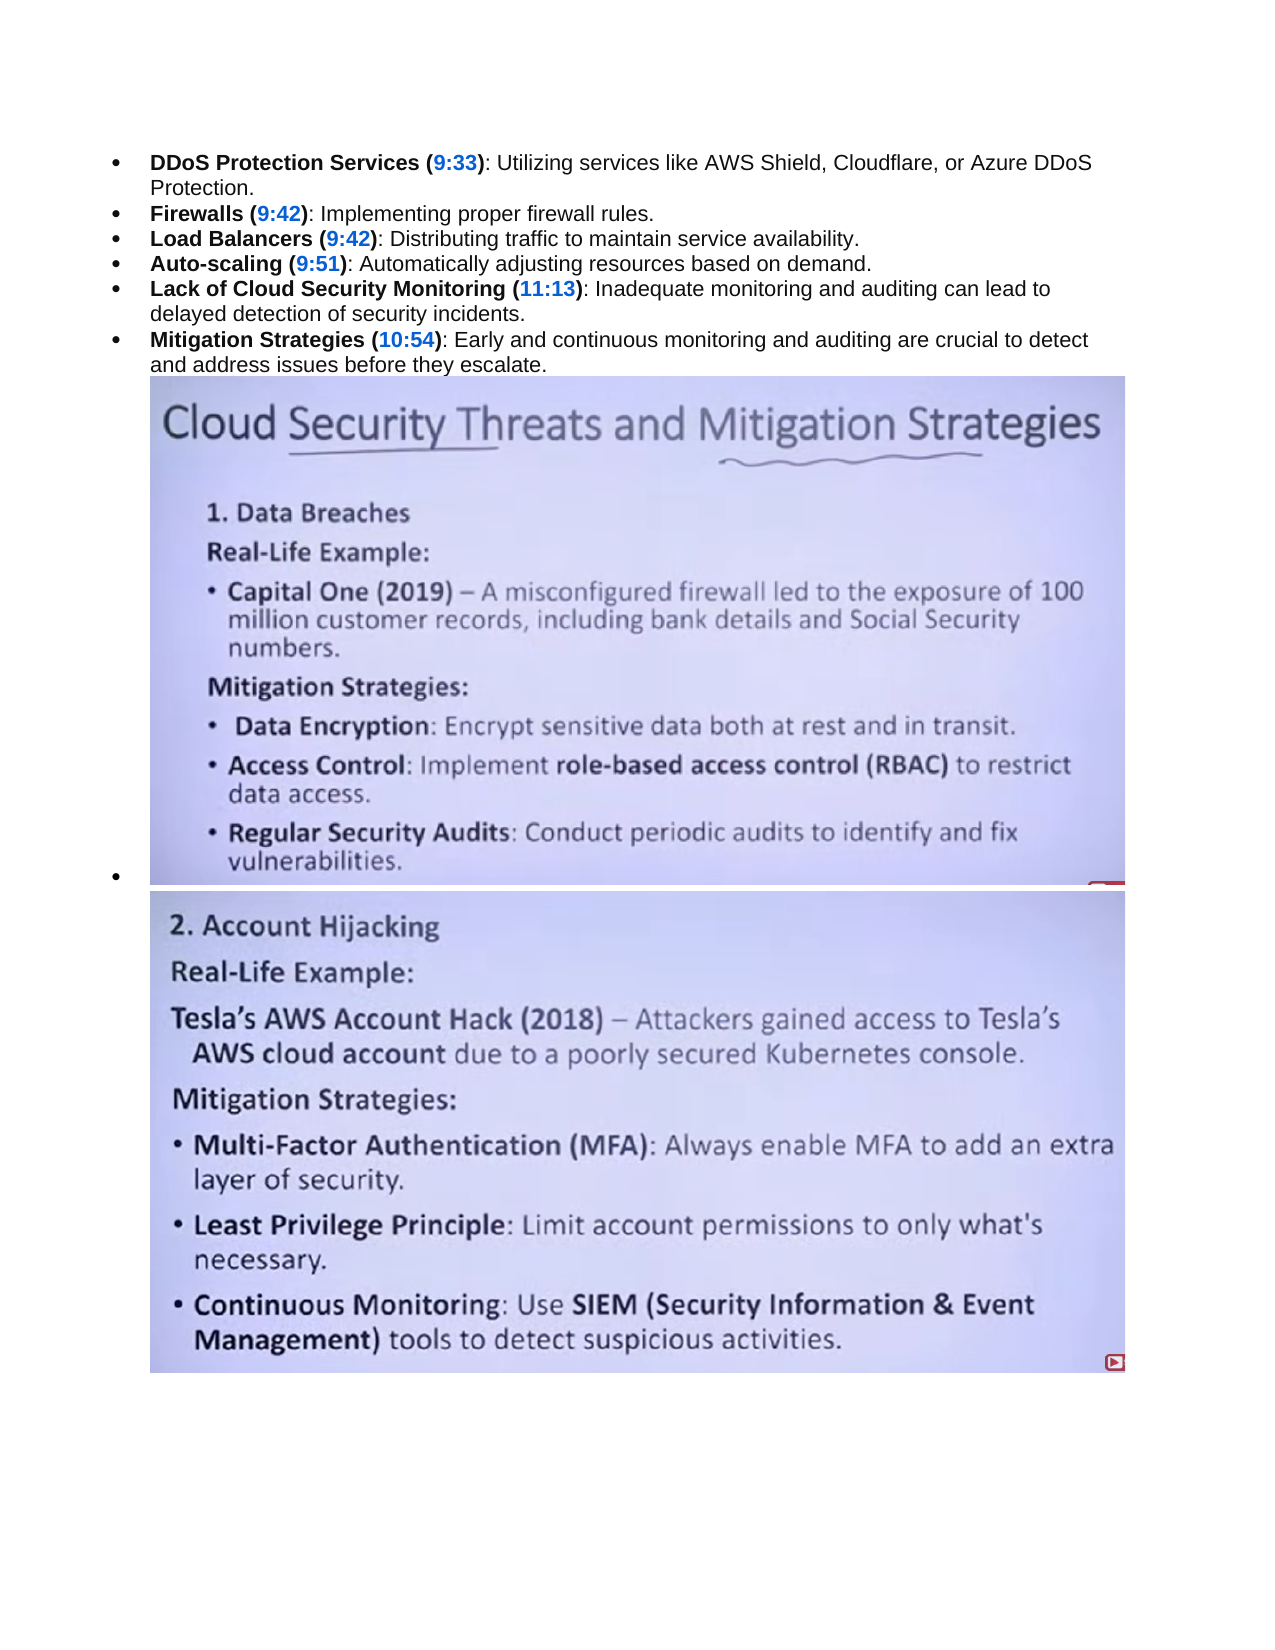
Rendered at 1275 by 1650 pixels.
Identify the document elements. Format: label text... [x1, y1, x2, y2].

picture [150, 376, 1125, 885]
list Load Balancers (9:42): Distributing traffic to maintain service availability. [112, 226, 1125, 251]
list Lack of Cloud Security Monitoring (11:13): Inadequate monitoring and auditing can lead to delayed detection of security incidents. [112, 276, 1125, 326]
list Mitigation Strategies (10:54): Early and continuous monitoring and auditing are crucial to detect and address issues before they escalate. [112, 326, 1125, 377]
list Firewalls (9:42): Implementing proper firewall rules. [112, 200, 1125, 226]
list DDoS Protection Services (9:33): Utilizing services like AWS Shield, Cloudflare, or Azure DDoS Protection. [112, 150, 1125, 200]
picture [150, 891, 1125, 1373]
list Auto-scaling (9:51): Automatically adjusting resources based on demand. [112, 251, 1125, 276]
